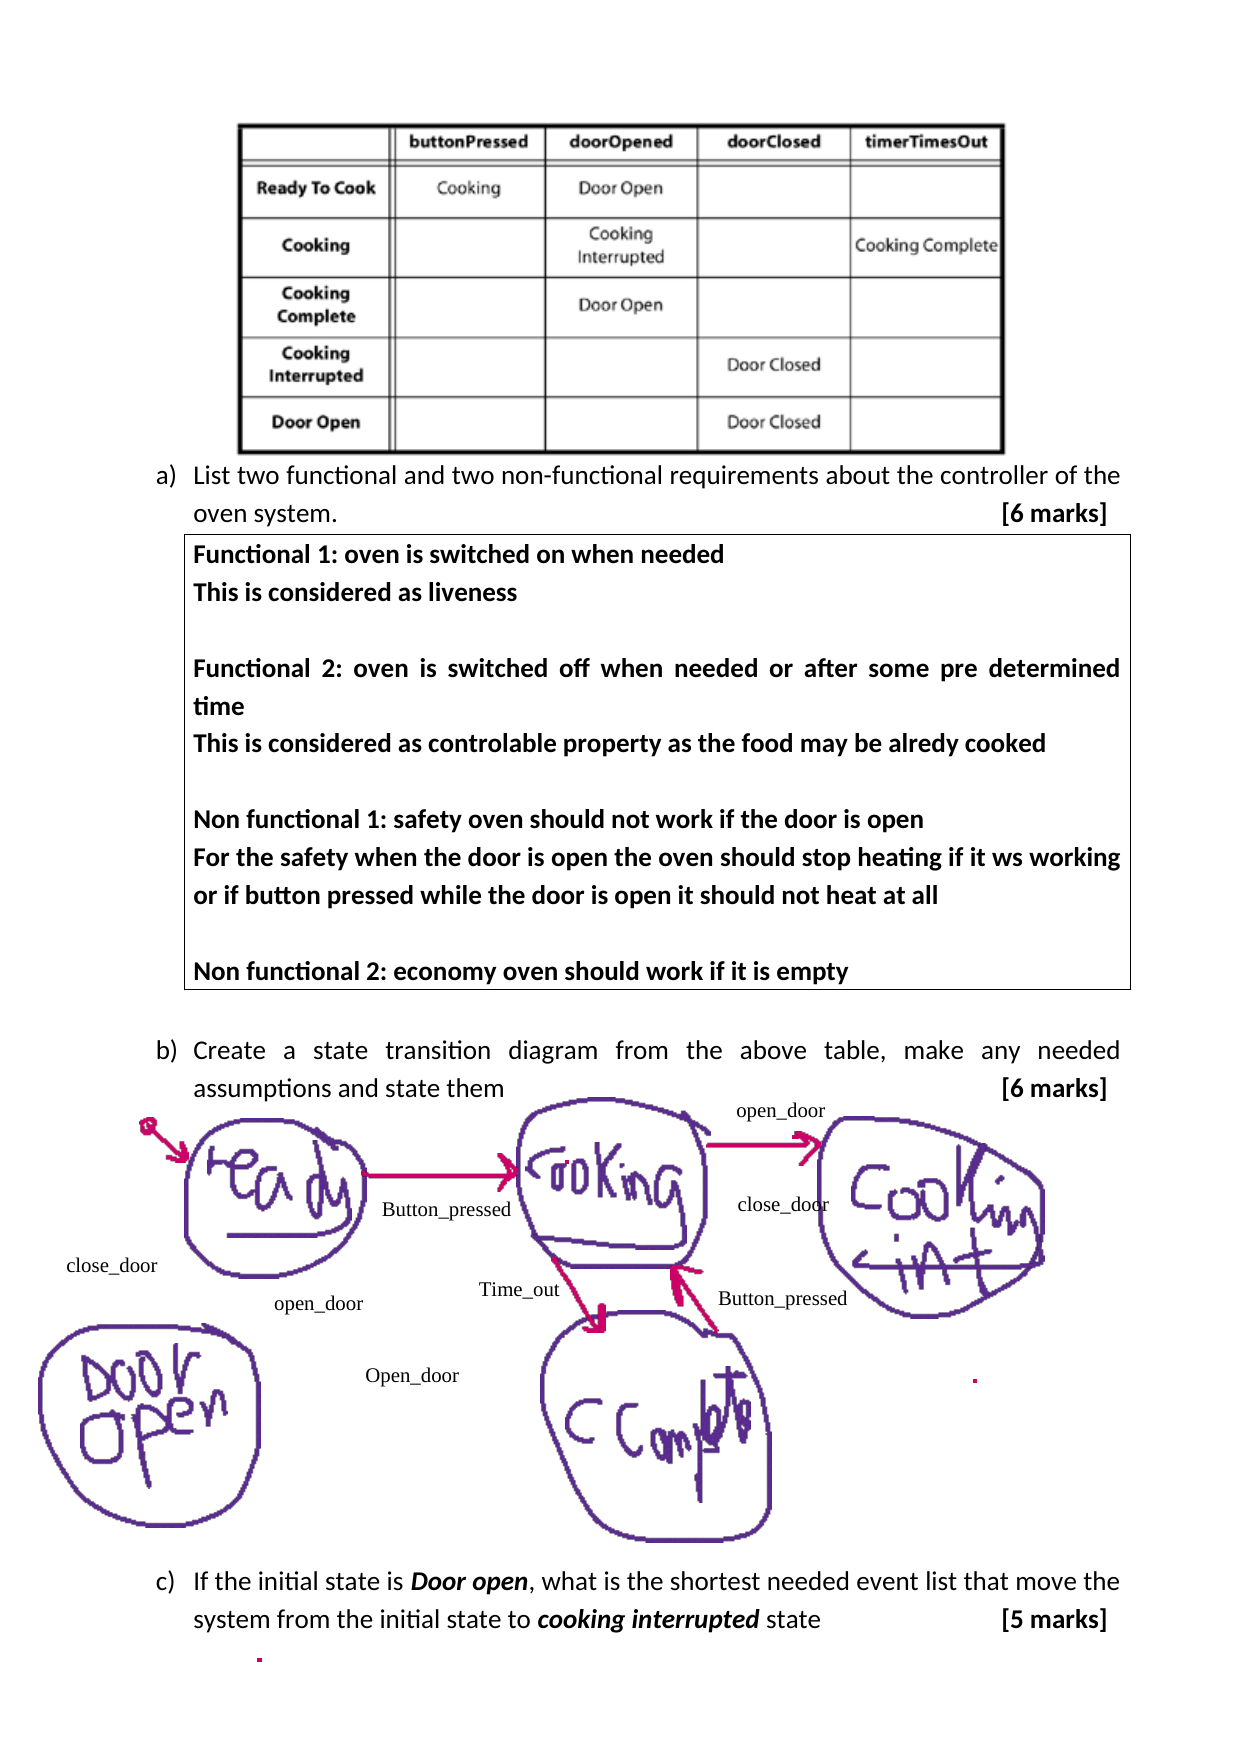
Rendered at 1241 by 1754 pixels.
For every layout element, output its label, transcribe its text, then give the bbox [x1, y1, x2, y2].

list Non functional 2: economy oven should work if it is empty [185, 951, 1130, 989]
list List two functional and two non-functional requirements about the controller of the oven system. [6 marks] [156, 458, 1122, 529]
picture [229, 117, 1011, 459]
list This is considered as controlable property as the food may be alredy cooked [185, 723, 1130, 760]
list This is considered as liveness [185, 572, 1130, 608]
list If the initial state is Door open, what is the shortest needed event list that move the system from the initial state to cooking interrupted state [5 marks] [156, 1564, 1122, 1635]
list Non functional 1: safety oven should not work if the door is open [185, 799, 1130, 836]
list Create a state transition diagram from the above table, make any needed assumptions and state them [6 marks] [156, 1033, 1122, 1104]
list Functional 2: oven is switched off when needed or after some pre determined time [185, 648, 1130, 722]
list Functional 1: oven is switched on when needed [185, 535, 1130, 570]
picture [38, 1097, 1045, 1543]
list For the safety when the door is open the oven should stop heating if it ws working or if button pressed while the door is open it should not heat at all [185, 837, 1130, 911]
